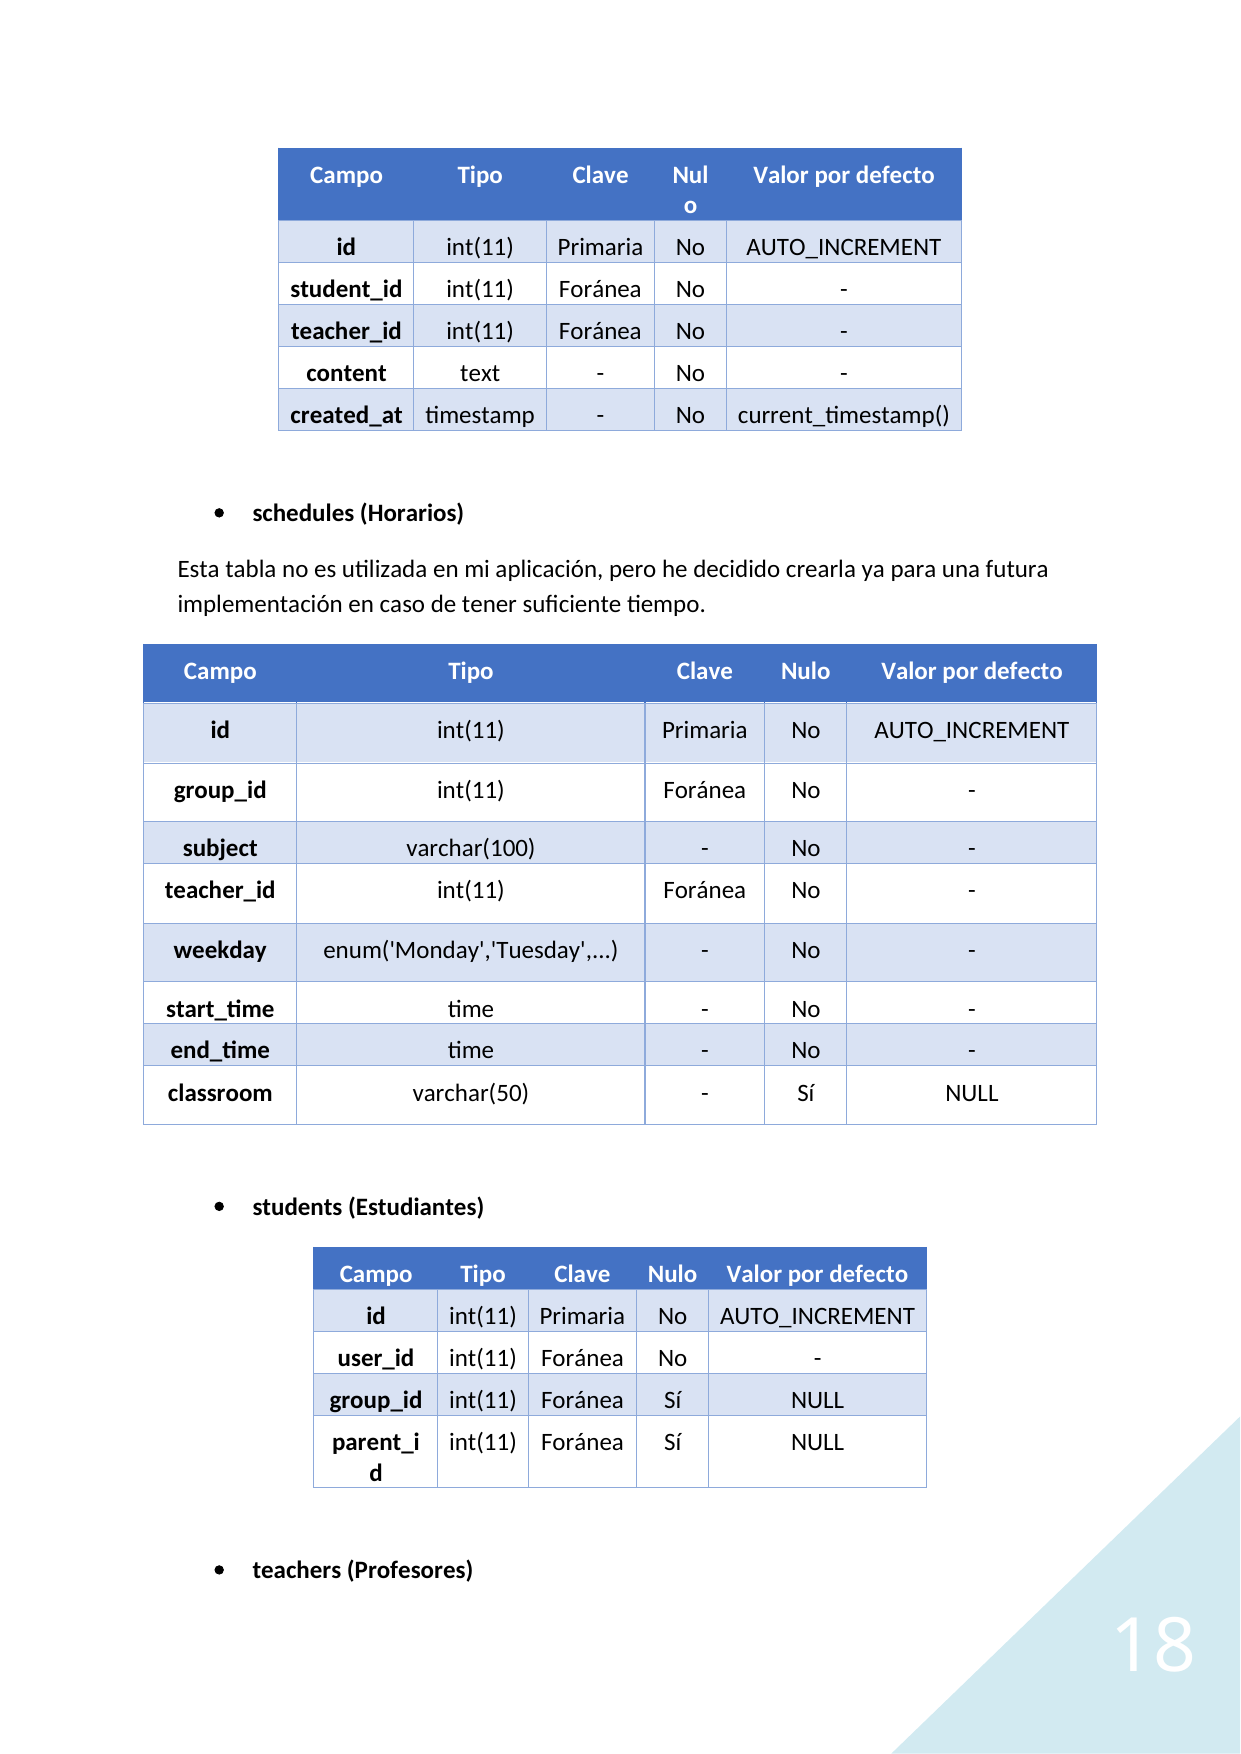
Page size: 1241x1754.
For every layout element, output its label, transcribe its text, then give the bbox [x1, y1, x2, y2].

table_cell timestamp [414, 389, 546, 430]
table_header Nulo [637, 1248, 708, 1289]
table_cell Primaria [529, 1290, 636, 1331]
table_cell No [655, 389, 726, 430]
table_cell start_time [144, 982, 296, 1023]
list students (Estudiantes) [215, 1191, 1063, 1221]
table_cell AUTO_INCREMENT [709, 1290, 926, 1331]
table_cell Foránea [547, 305, 654, 346]
table_cell id [314, 1290, 437, 1331]
table_cell - [727, 305, 961, 346]
table_cell Sí [637, 1416, 708, 1487]
table_cell AUTO_INCREMENT [727, 221, 961, 262]
table_cell text [414, 347, 546, 388]
table_cell int(11) [438, 1374, 528, 1415]
table_header Clave [529, 1248, 636, 1289]
table_cell - [646, 982, 764, 1023]
table_header Campo [314, 1248, 437, 1289]
table_cell No [765, 1024, 846, 1065]
table_cell - [847, 764, 1096, 821]
table_cell created_at [279, 389, 413, 430]
table_header Valor por defecto [709, 1248, 926, 1289]
table_cell group_id [144, 764, 296, 821]
table_cell Sí [637, 1374, 708, 1415]
table_cell weekday [144, 924, 296, 981]
table_header Valor por defecto [847, 645, 1096, 702]
table_cell No [765, 924, 846, 981]
table_cell user_id [314, 1332, 437, 1373]
table_header Campo [279, 149, 413, 220]
table_cell No [765, 822, 846, 863]
table_cell enum('Monday','Tuesday',...) [297, 924, 644, 981]
table_cell int(11) [297, 764, 644, 821]
table_cell No [655, 263, 726, 304]
table_cell classroom [144, 1066, 296, 1124]
table_cell - [709, 1332, 926, 1373]
table_cell - [847, 924, 1096, 981]
table_cell content [279, 347, 413, 388]
table_header Nulo [765, 645, 846, 702]
table_cell - [547, 347, 654, 388]
table_cell time [297, 982, 644, 1023]
table_cell id [279, 221, 413, 262]
table_cell - [847, 1024, 1096, 1065]
table_cell Foránea [529, 1332, 636, 1373]
table_cell varchar(100) [297, 822, 644, 863]
table_cell int(11) [438, 1332, 528, 1373]
table_header Tipo [297, 645, 644, 702]
table_cell int(11) [438, 1416, 528, 1487]
table_cell end_time [144, 1024, 296, 1065]
table_cell teacher_id [279, 305, 413, 346]
table_cell int(11) [414, 305, 546, 346]
table_cell No [637, 1332, 708, 1373]
table_cell No [637, 1290, 708, 1331]
table_cell - [646, 924, 764, 981]
table_header Campo [144, 645, 296, 702]
table_cell time [297, 1024, 644, 1065]
table_cell id [144, 704, 296, 762]
text Esta tabla no es utilizada en mi aplicación, pero he decidido crearla ya para una futura implementación en caso de tener suficiente tiempo. [177, 553, 1063, 619]
table_cell Foránea [646, 864, 764, 923]
table_cell current_timestamp() [727, 389, 961, 430]
table_header Nulo [655, 149, 726, 220]
table_cell No [765, 764, 846, 821]
table_header Tipo [438, 1248, 528, 1289]
table_cell - [646, 822, 764, 863]
table_cell - [847, 982, 1096, 1023]
table_cell - [547, 389, 654, 430]
list teachers (Profesores) [215, 1554, 1063, 1585]
table_header Tipo [414, 149, 546, 220]
table_cell No [655, 305, 726, 346]
list schedules (Horarios) [215, 497, 1063, 528]
table_header Clave [646, 645, 764, 702]
table_cell NULL [847, 1066, 1096, 1124]
table_cell Foránea [529, 1374, 636, 1415]
table_cell Primaria [646, 704, 764, 762]
table_cell int(11) [414, 263, 546, 304]
table_cell group_id [314, 1374, 437, 1415]
table_cell parent_id [314, 1416, 437, 1487]
table_cell int(11) [414, 221, 546, 262]
table_cell - [727, 347, 961, 388]
table_cell NULL [709, 1416, 926, 1487]
table_cell - [646, 1066, 764, 1124]
table_cell Sí [765, 1066, 846, 1124]
table_cell teacher_id [144, 864, 296, 923]
table_cell No [765, 864, 846, 923]
table_cell No [655, 347, 726, 388]
table_cell int(11) [297, 704, 644, 762]
table_cell varchar(50) [297, 1066, 644, 1124]
table_cell - [727, 263, 961, 304]
table_cell Foránea [547, 263, 654, 304]
table_header Clave [547, 149, 654, 220]
table_cell student_id [279, 263, 413, 304]
table_header Valor por defecto [727, 149, 961, 220]
table_cell - [847, 864, 1096, 923]
table_cell NULL [709, 1374, 926, 1415]
table_cell AUTO_INCREMENT [847, 704, 1096, 762]
table_cell No [765, 982, 846, 1023]
table_cell Foránea [646, 764, 764, 821]
table_cell Foránea [529, 1416, 636, 1487]
table_cell int(11) [438, 1290, 528, 1331]
table_cell - [646, 1024, 764, 1065]
table_cell - [847, 822, 1096, 863]
table_cell subject [144, 822, 296, 863]
table_cell No [655, 221, 726, 262]
table_cell No [765, 704, 846, 762]
table_cell Primaria [547, 221, 654, 262]
table_cell int(11) [297, 864, 644, 923]
